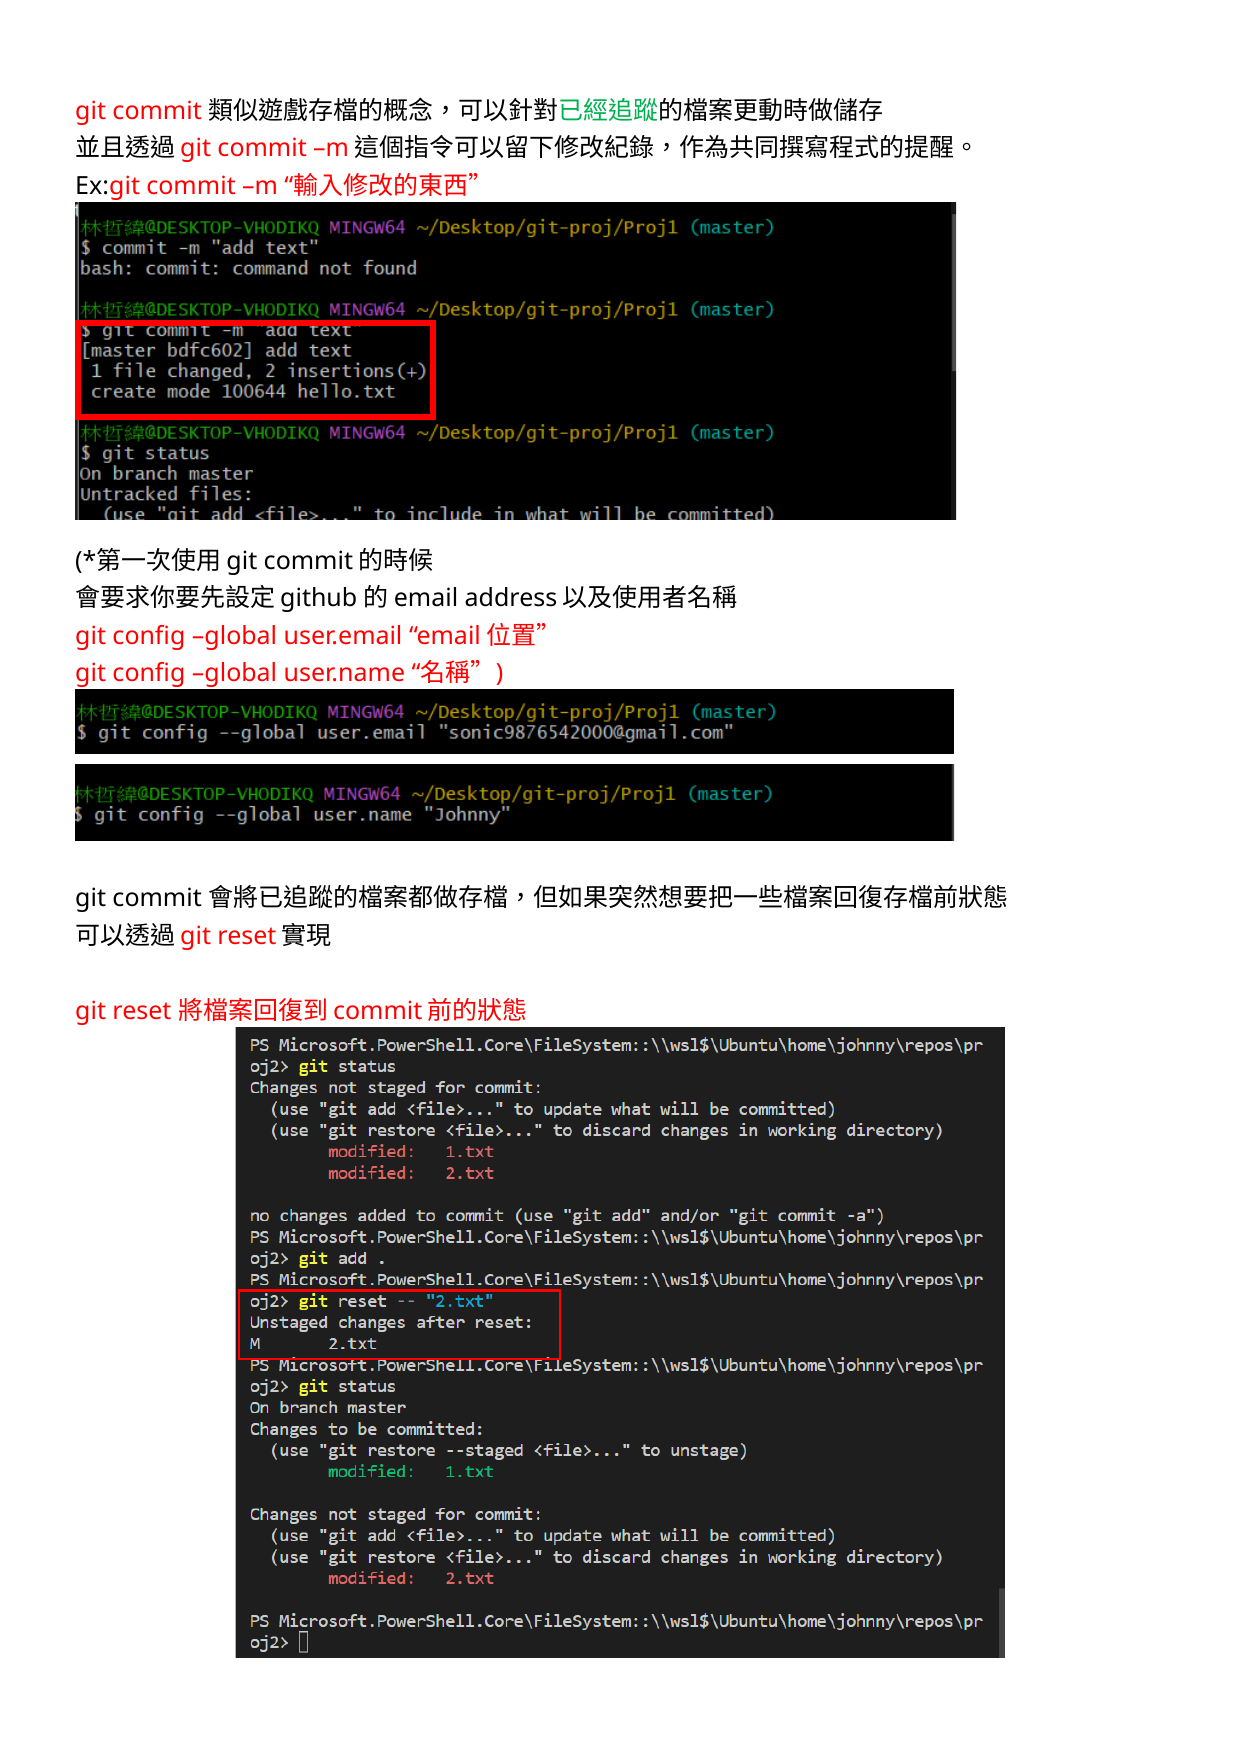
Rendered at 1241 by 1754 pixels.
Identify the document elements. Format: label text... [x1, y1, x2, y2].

text 會要求你要先設定github 的email address以及使用者名稱 [75, 577, 1165, 614]
text git commit 類似遊戲存檔的概念，可以針對已經追蹤的檔案更動時做儲存 [75, 89, 1165, 127]
picture [75, 202, 957, 520]
text git commit 會將已追蹤的檔案都做存檔，但如果突然想要把一些檔案回復存檔前狀態 [75, 877, 1165, 914]
picture [235, 1027, 1005, 1658]
picture [81, 326, 430, 414]
text git config –global user.email “email位置” [75, 614, 1165, 652]
text git reset 將檔案回復到commit前的狀態 [75, 989, 1165, 1027]
text Ex:git commit –m “輸入修改的東西” [75, 164, 1165, 202]
picture [75, 764, 955, 841]
text 並且透過git commit –m這個指令可以留下修改紀錄，作為共同撰寫程式的提醒。 [75, 127, 1165, 164]
text 可以透過git reset實現 [75, 914, 1165, 952]
picture [75, 689, 954, 754]
text (*第一次使用git commit的時候 [75, 539, 1165, 577]
text git config –global user.name “名稱”) [75, 652, 1165, 689]
